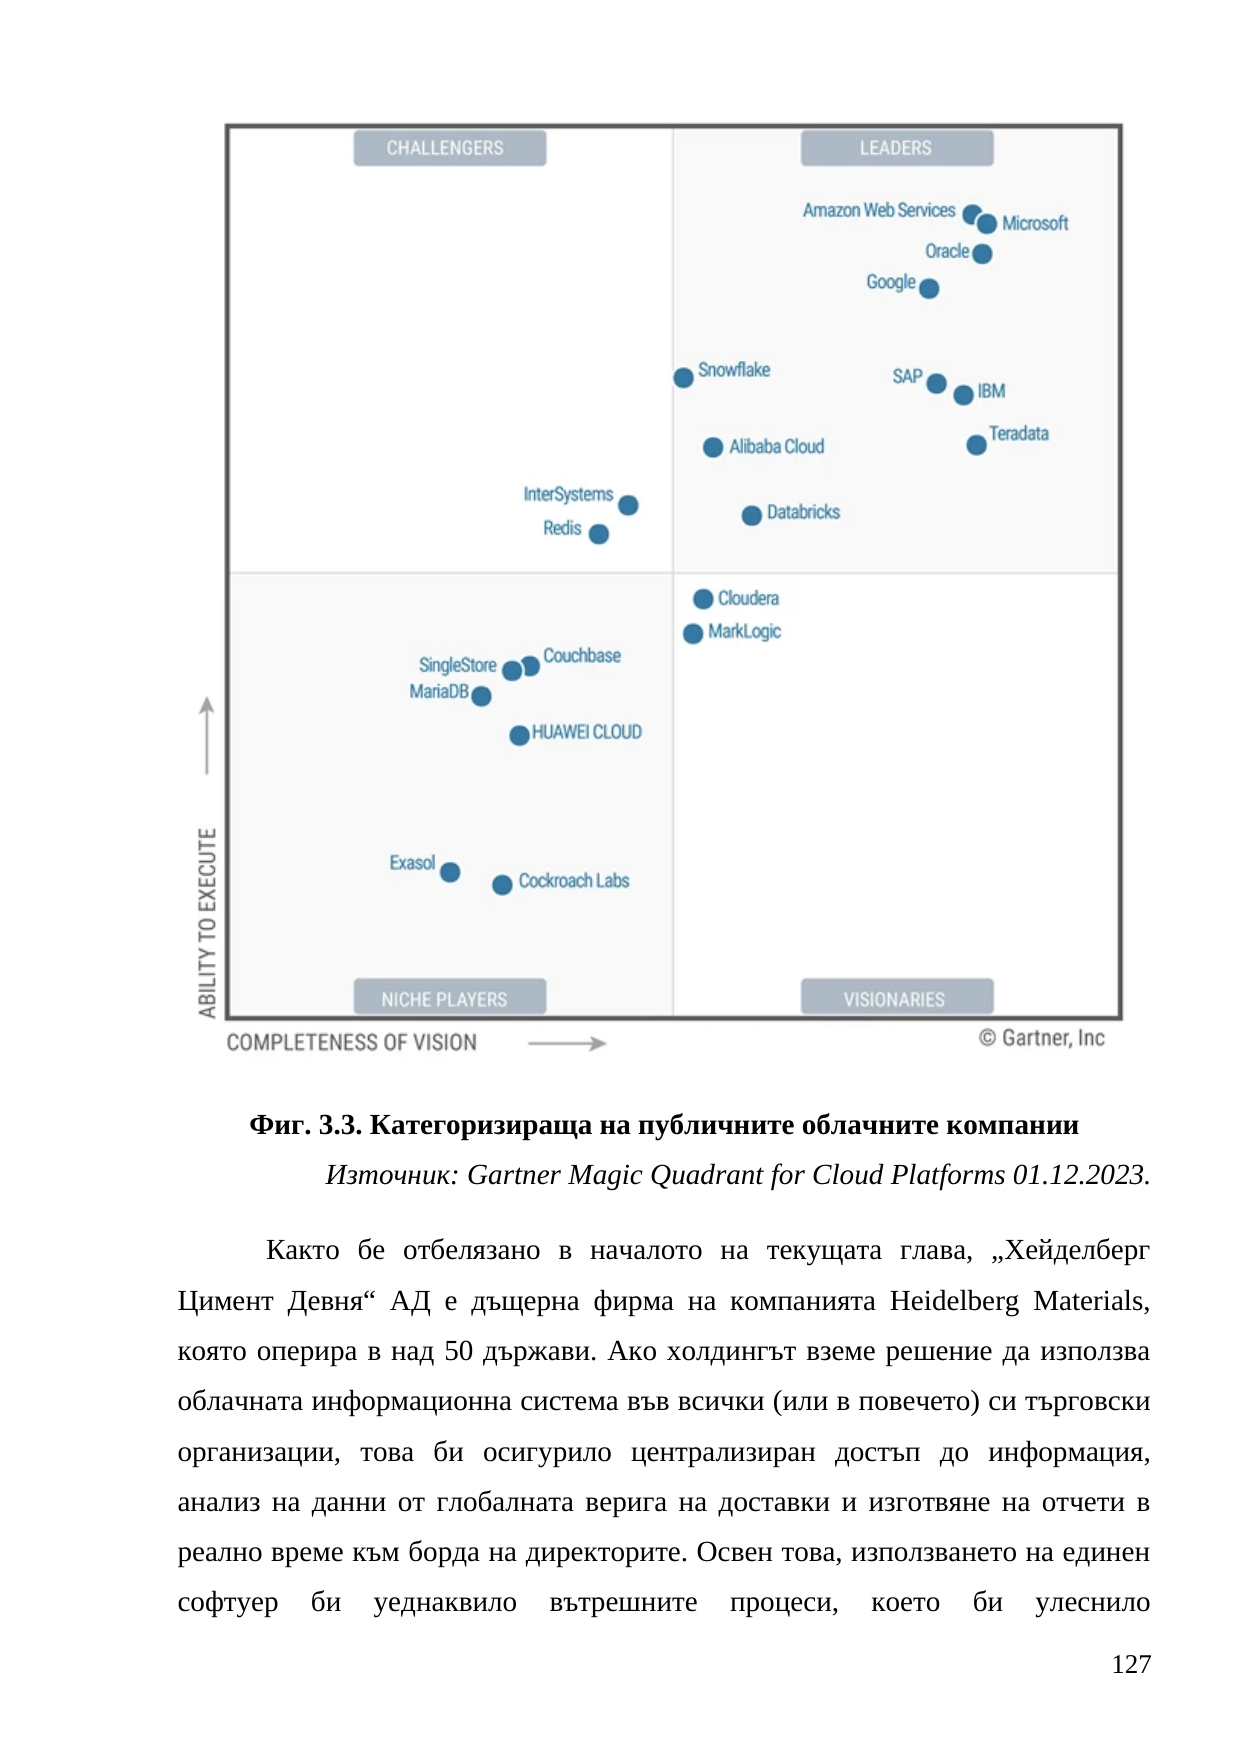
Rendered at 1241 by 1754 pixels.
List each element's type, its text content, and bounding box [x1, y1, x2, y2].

title Фиг. 3.3. Категоризираща на публичните облачните компании [177, 1107, 1152, 1140]
picture [182, 118, 1147, 1065]
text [177, 1232, 1152, 1618]
title Източник: Gartner Magic Quadrant for Cloud Platforms 01.12.2023. [177, 1157, 1152, 1191]
